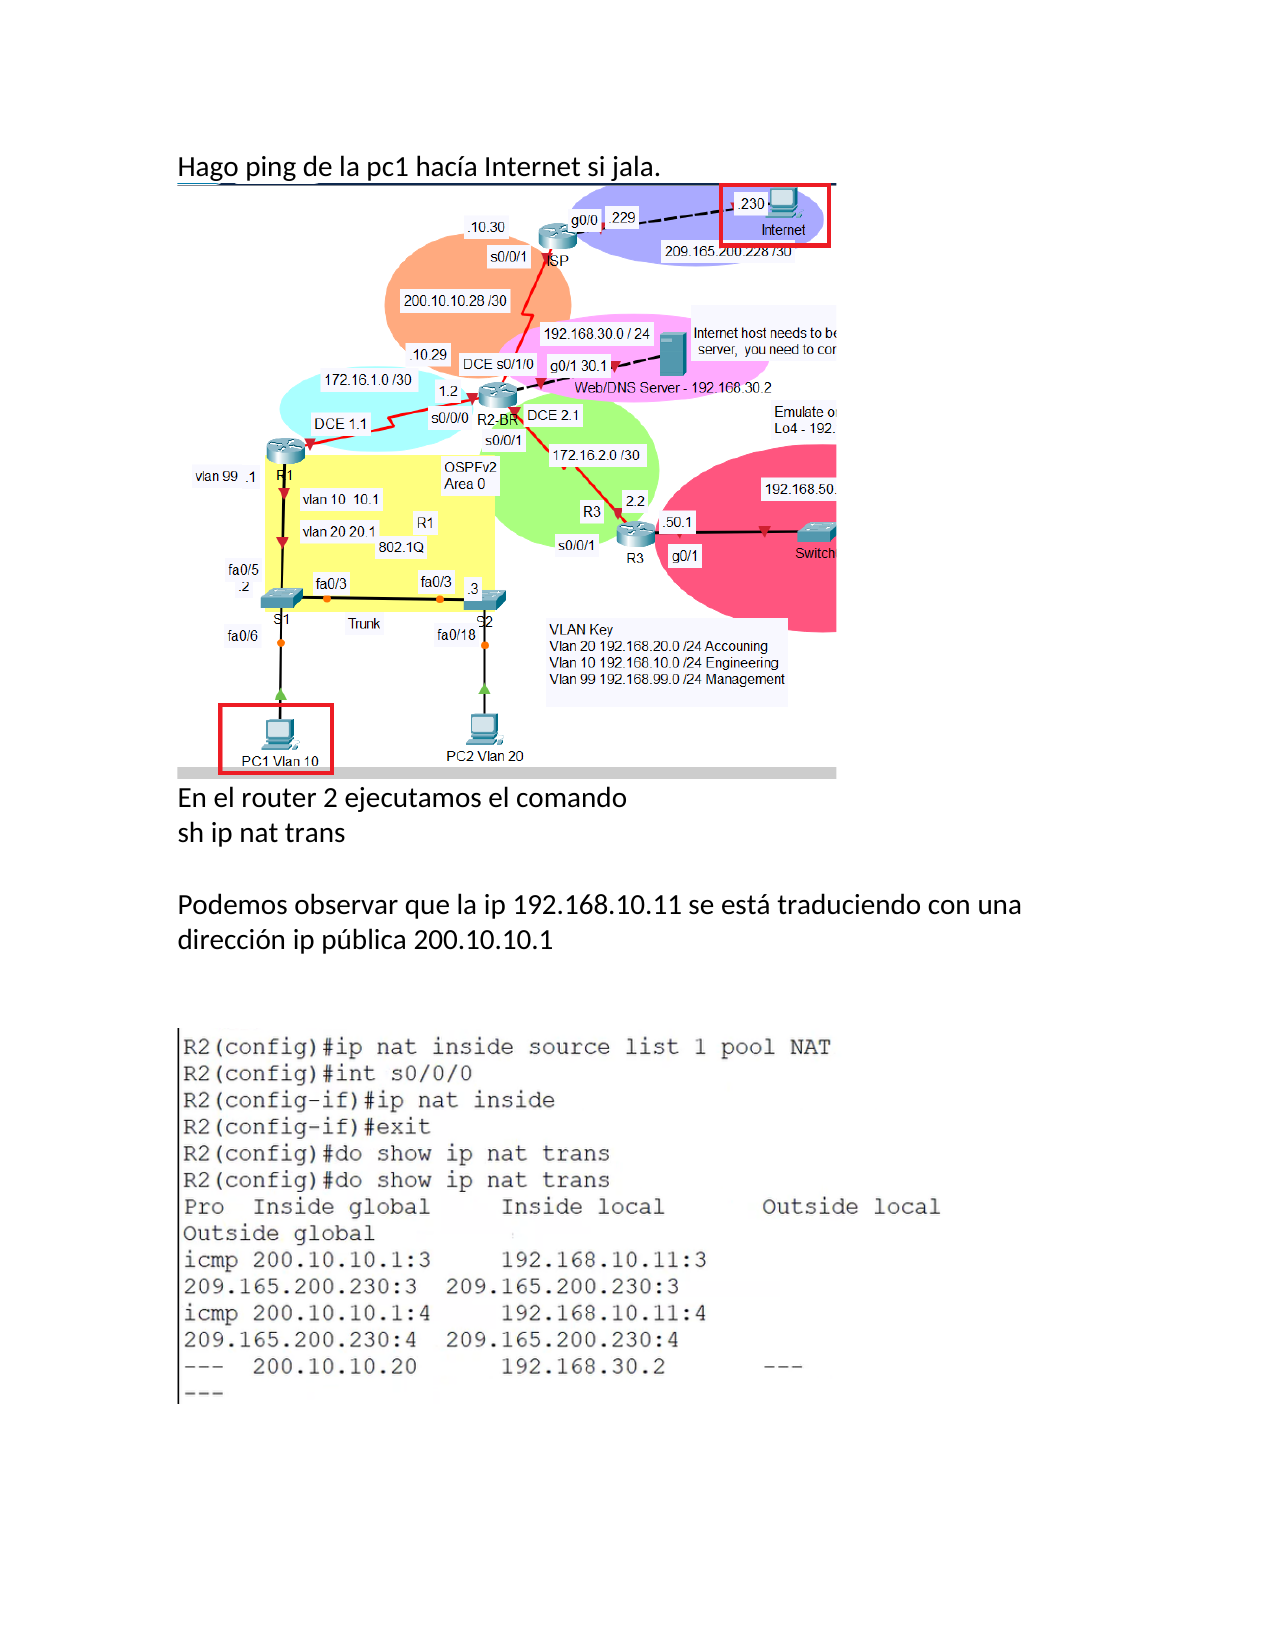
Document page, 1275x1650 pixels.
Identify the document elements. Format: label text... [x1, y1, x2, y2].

text Hago ping de la pc1 hacía Internet si jala. [177, 148, 1098, 183]
text Podemos observar que la ip 192.168.10.11 se está traduciendo con una dirección ip pública 200.10.10.1 [177, 886, 1098, 957]
text En el router 2 ejecutamos el comando [177, 779, 1098, 814]
picture [177, 183, 837, 779]
text sh ip nat trans [177, 814, 1098, 850]
picture [177, 1028, 945, 1404]
